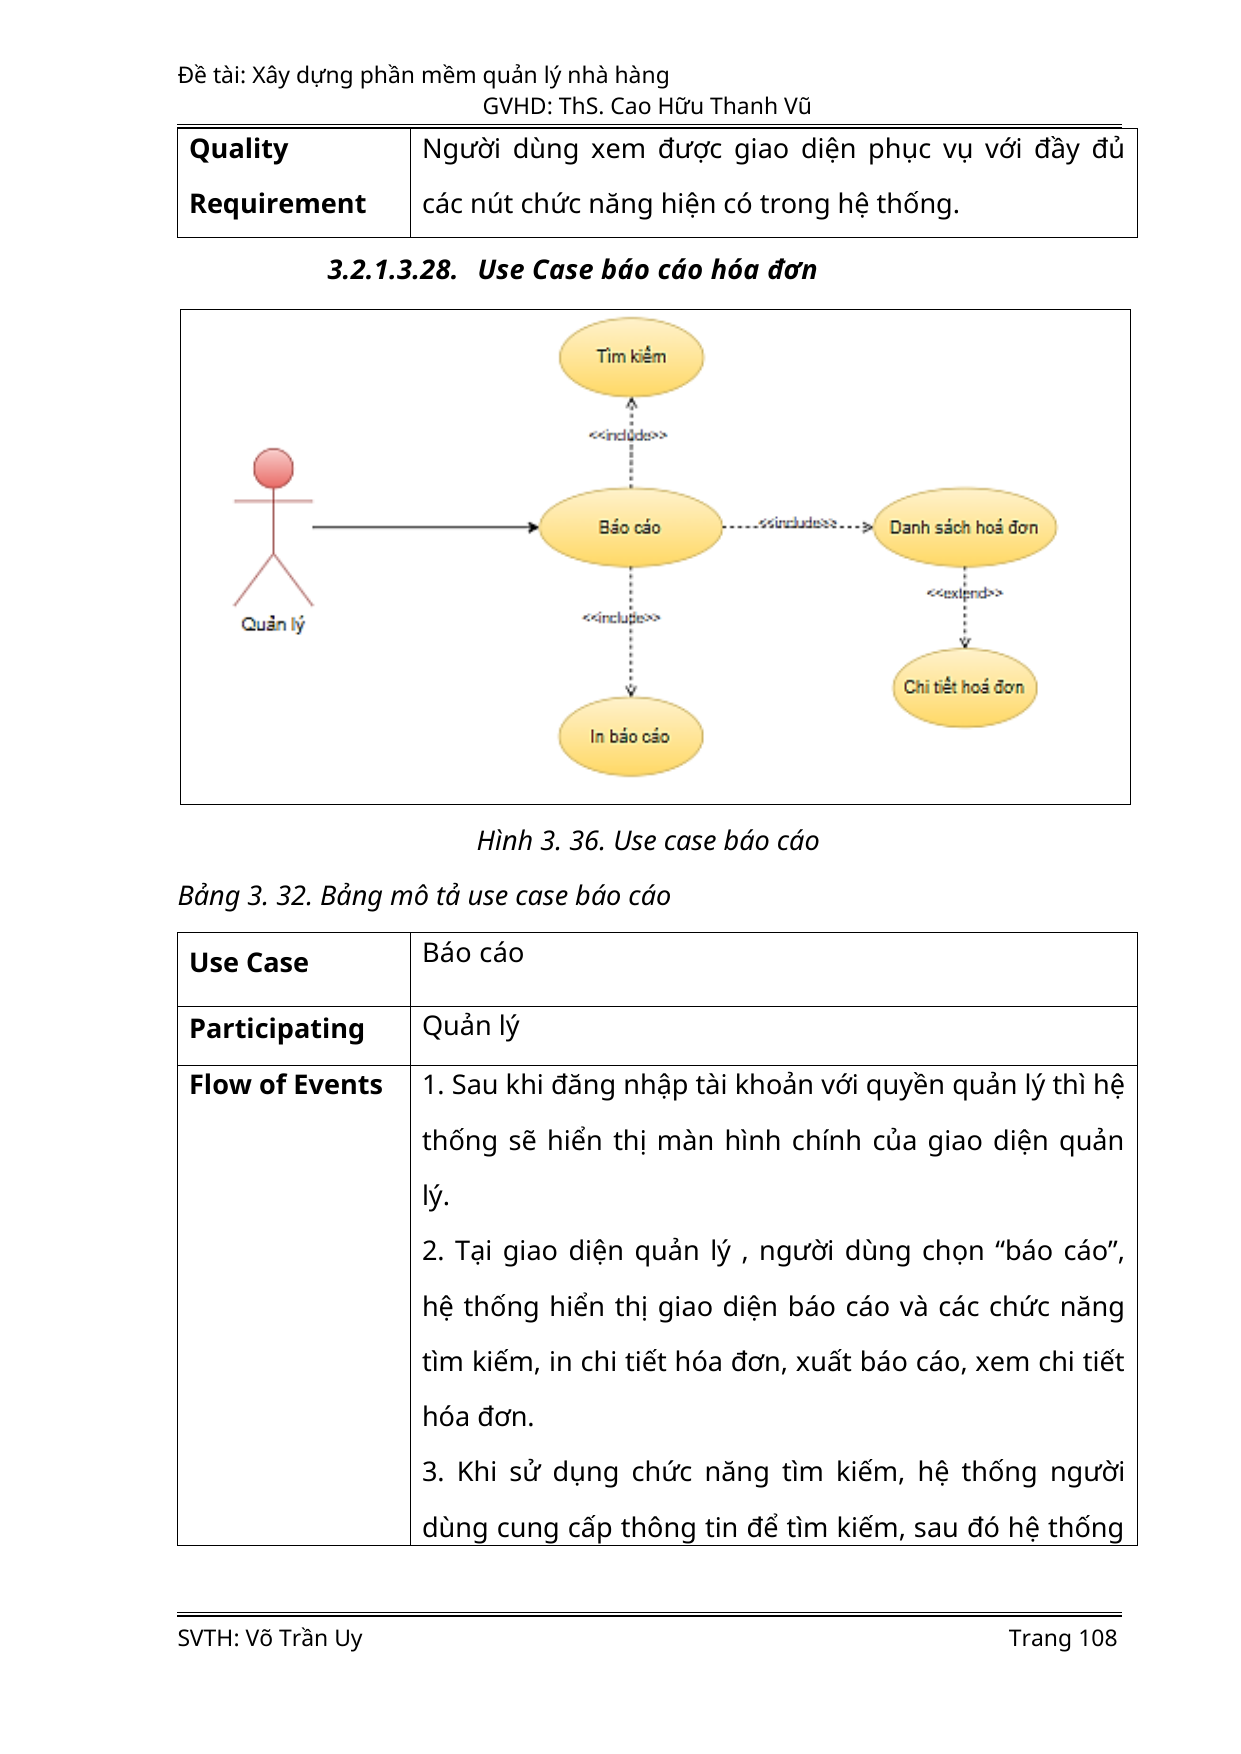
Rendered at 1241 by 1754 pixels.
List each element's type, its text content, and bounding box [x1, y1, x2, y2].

subtitle Use Case báo cáo hóa đơn [327, 251, 1122, 287]
table_cell Quality Requirement [178, 129, 410, 237]
text Hình 3. 36. Use case báo cáo [177, 822, 1122, 858]
text Bảng 3. 32. Bảng mô tả use case báo cáo [177, 877, 1122, 914]
table_header Báo cáo [411, 933, 1137, 1006]
table_cell Flow of Events [178, 1066, 410, 1545]
table_cell Participating [178, 1007, 410, 1065]
table_cell Người dùng xem được giao diện phục vụ với đầy đủ các nút chức năng hiện có trong hệ thống. [411, 129, 1137, 237]
table_header Use Case [178, 933, 410, 1006]
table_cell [411, 1066, 1137, 1545]
picture [181, 310, 1130, 804]
table_cell Quản lý [411, 1007, 1137, 1065]
